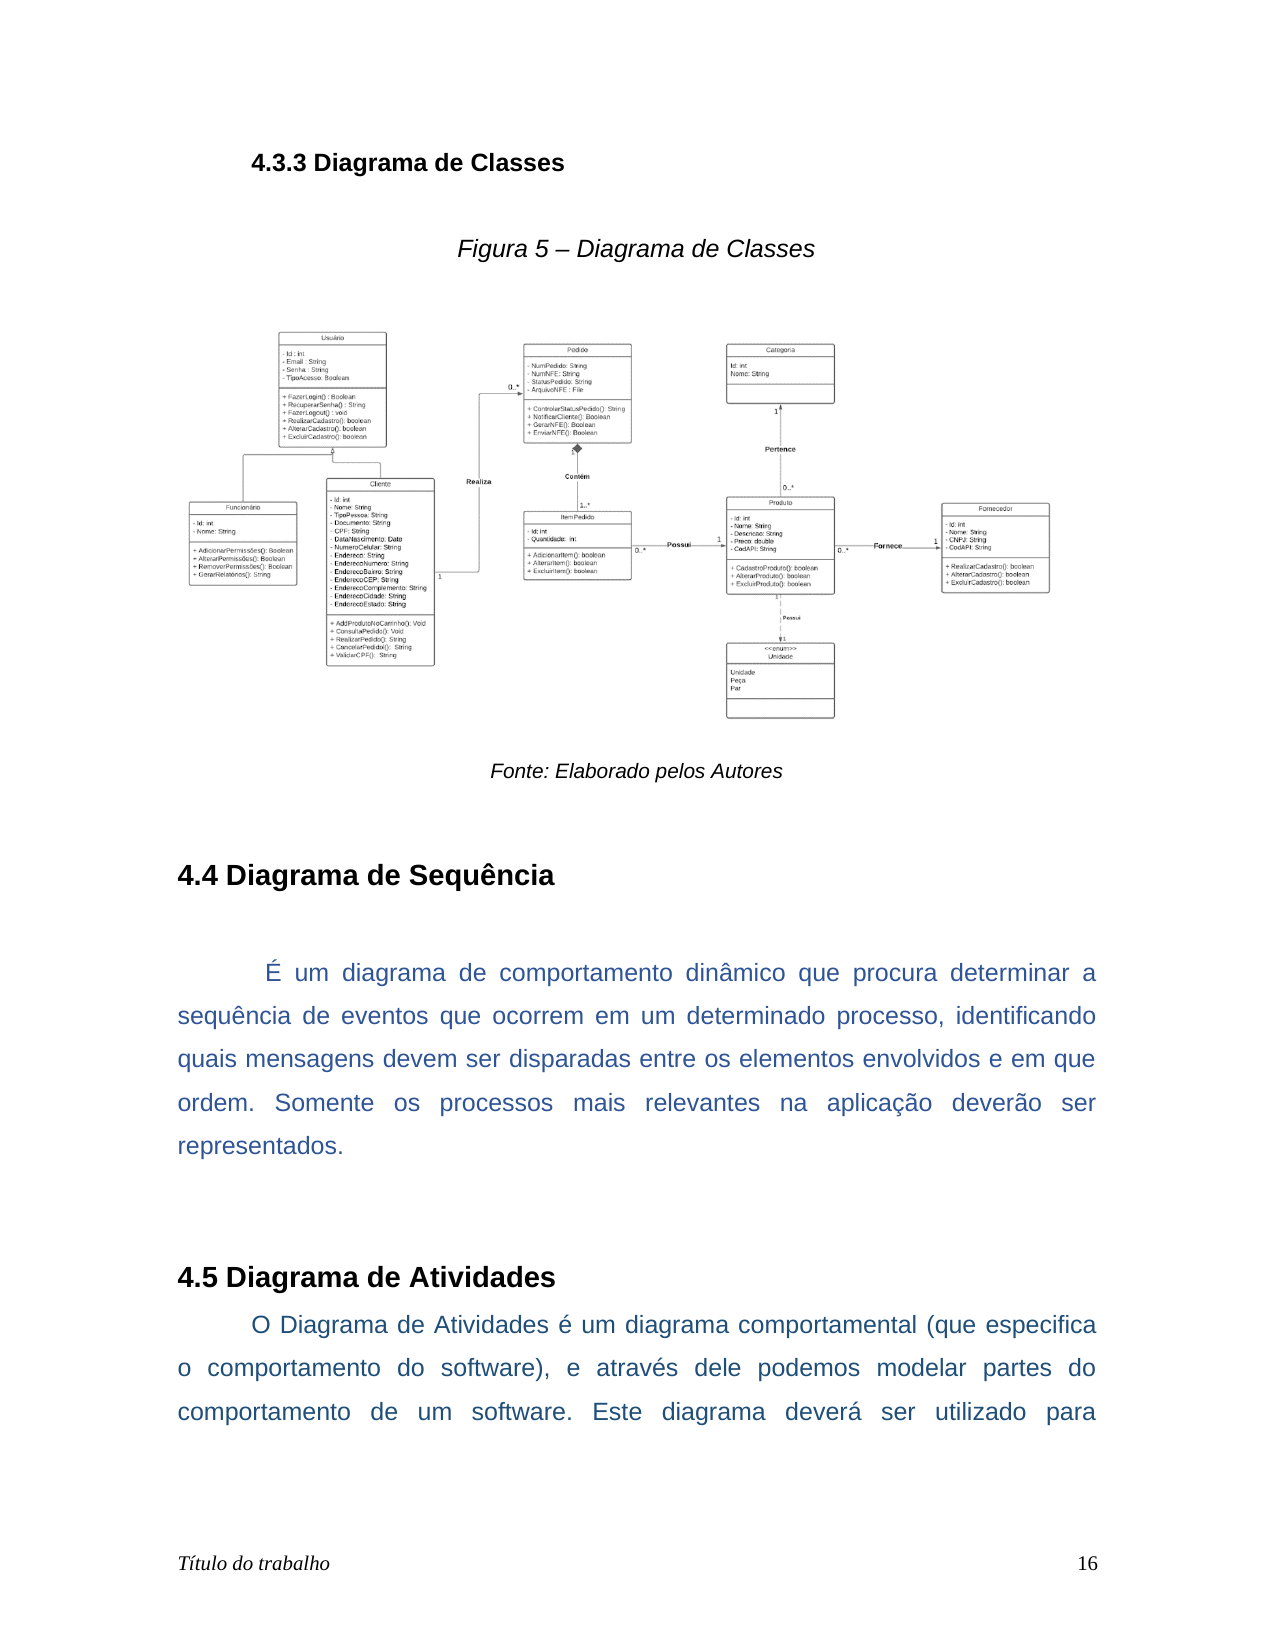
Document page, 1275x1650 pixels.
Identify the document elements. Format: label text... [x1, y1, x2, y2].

title 4.4 Diagrama de Sequência [177, 857, 1098, 891]
text É um diagrama de comportamento dinâmico que procura determinar a sequência de eventos que ocorrem em um determinado processo, identificando quais mensagens devem ser disparadas entre os elementos envolvidos e em que ordem. Somente os processos mais relevantes na aplicação deverão ser representados. [177, 958, 1098, 1159]
text Fonte: Elaborado pelos Autores [177, 760, 1098, 783]
title 4.3.3 Diagrama de Classes [251, 148, 1098, 176]
picture [177, 320, 1098, 760]
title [177, 1310, 1098, 1425]
title Figura 5 – Diagrama de Classes [177, 234, 1098, 263]
title 4.5 Diagrama de Atividades [177, 1260, 1098, 1293]
